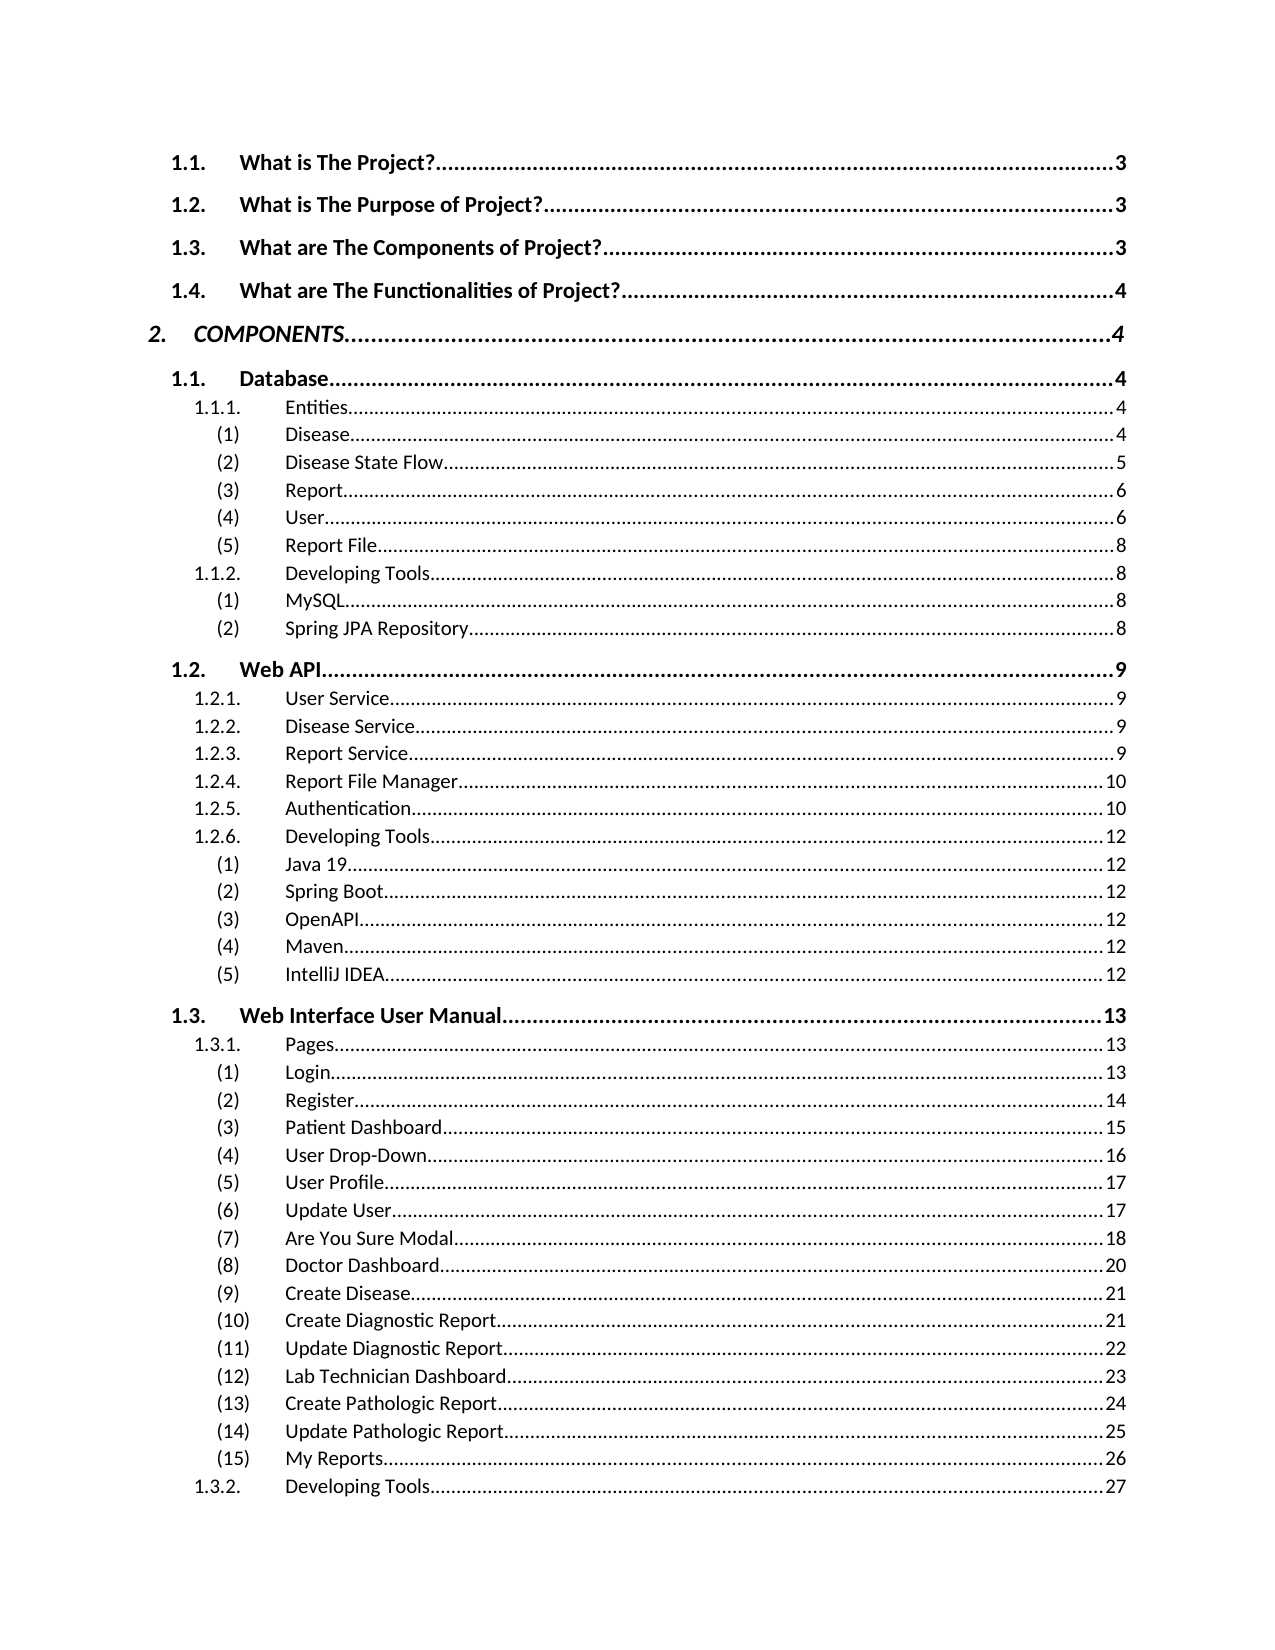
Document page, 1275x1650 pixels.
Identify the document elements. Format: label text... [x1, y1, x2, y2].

text (1) Login 13 [216, 1059, 1127, 1084]
text (11) Update Diagnostic Report 22 [216, 1335, 1127, 1361]
text 1.1.2. Developing Tools 8 [193, 560, 1127, 585]
text 1.2.6. Developing Tools 12 [193, 823, 1127, 849]
text (7) Are You Sure Modal 18 [216, 1225, 1127, 1250]
text (2) Disease State Flow 5 [216, 449, 1127, 475]
text (2) Register 14 [216, 1087, 1127, 1112]
text (6) Update User 17 [216, 1197, 1127, 1223]
text (2) Spring Boot 12 [216, 878, 1127, 904]
text 1.2.5. Authentication 10 [193, 796, 1127, 821]
text 1.2.3. Report Service 9 [193, 740, 1127, 766]
text 1.3. What are The Components of Project? 3 [171, 233, 1127, 261]
text (9) Create Disease 21 [216, 1280, 1127, 1305]
text (1) Disease 4 [216, 422, 1127, 447]
text (5) IntelliJ IDEA 12 [216, 961, 1127, 987]
text (1) Java 19 12 [216, 851, 1127, 876]
text 2. COMPONENTS 4 [148, 318, 1127, 349]
text 1.2. Web API 9 [171, 655, 1127, 683]
text (5) User Profile 17 [216, 1169, 1127, 1195]
text (12) Lab Technician Dashboard 23 [216, 1363, 1127, 1388]
text (2) Spring JPA Repository 8 [216, 615, 1127, 640]
text 1.3.1. Pages 13 [193, 1032, 1127, 1057]
text (15) My Reports 26 [216, 1446, 1127, 1471]
text 1.1. Database 4 [171, 364, 1127, 392]
text (3) Patient Dashboard 15 [216, 1114, 1127, 1140]
text (14) Update Pathologic Report 25 [216, 1418, 1127, 1443]
text 1.2.1. User Service 9 [193, 685, 1127, 711]
text (8) Doctor Dashboard 20 [216, 1252, 1127, 1278]
text (3) Report 6 [216, 477, 1127, 502]
text 1.2. What is The Purpose of Project? 3 [171, 190, 1127, 218]
text 1.1. What is The Project? 3 [171, 148, 1127, 176]
text (4) User 6 [216, 504, 1127, 530]
text (5) Report File 8 [216, 532, 1127, 557]
text 1.3. Web Interface User Manual 13 [171, 1001, 1127, 1029]
text 1.2.2. Disease Service 9 [193, 713, 1127, 738]
text 1.2.4. Report File Manager 10 [193, 768, 1127, 793]
text (1) MySQL 8 [216, 587, 1127, 613]
text (10) Create Diagnostic Report 21 [216, 1308, 1127, 1333]
text 1.3.2. Developing Tools 27 [193, 1473, 1127, 1499]
text (4) User Drop-Down 16 [216, 1142, 1127, 1167]
text 1.4. What are The Functionalities of Project? 4 [171, 276, 1127, 304]
text (3) OpenAPI 12 [216, 906, 1127, 931]
text 1.1.1. Entities 4 [193, 394, 1127, 419]
text (13) Create Pathologic Report 24 [216, 1390, 1127, 1416]
text (4) Maven 12 [216, 934, 1127, 959]
